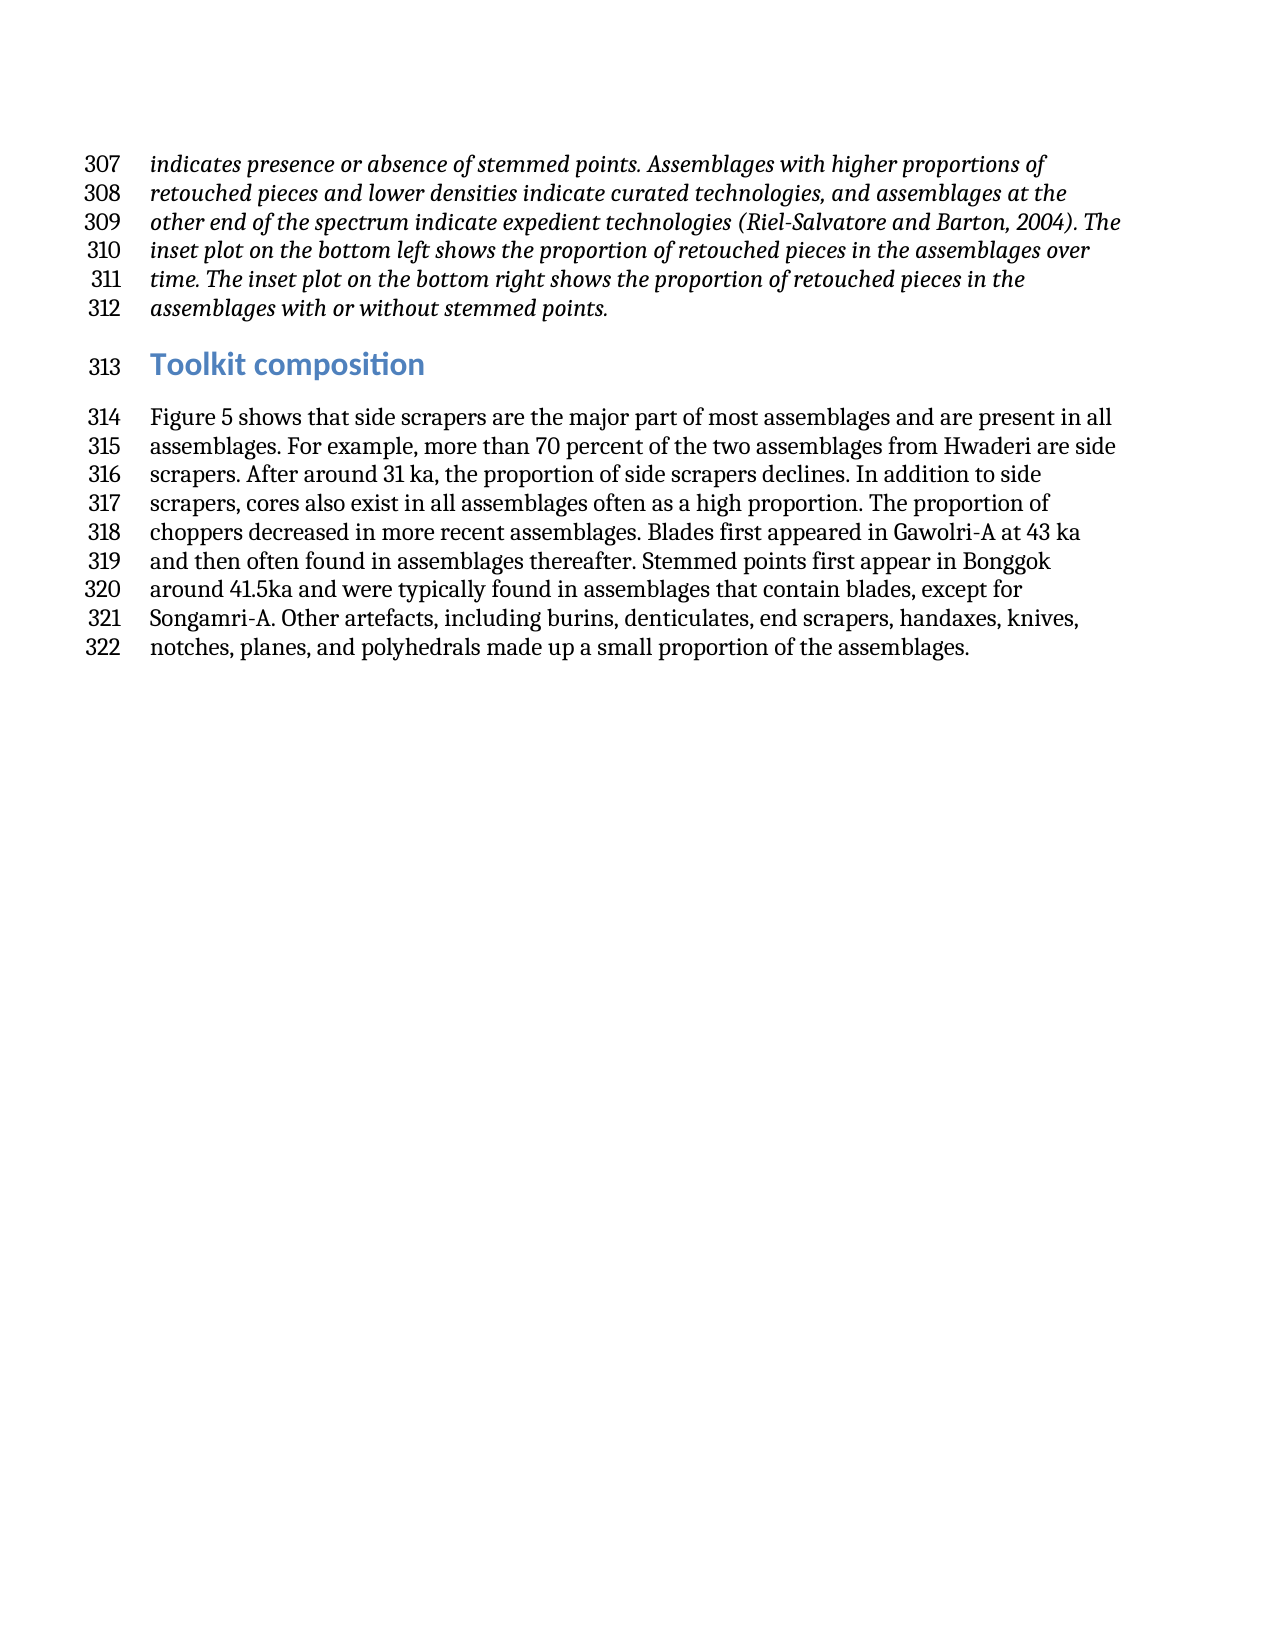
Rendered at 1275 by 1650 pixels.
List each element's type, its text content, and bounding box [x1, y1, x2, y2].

subtitle Toolkit composition [150, 343, 1125, 384]
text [150, 150, 1125, 322]
text Figure 5 shows that side scrapers are the major part of most assemblages and are present in all assemblages. For example, more than 70 percent of the two assemblages from Hwaderi are side scrapers. After around 31 ka, the proportion of side scrapers declines. In addition to side scrapers, cores also exist in all assemblages often as a high proportion. The proportion of choppers decreased in more recent assemblages. Blades first appeared in Gawolri-A at 43 ka and then often found in assemblages thereafter. Stemmed points first appear in Bonggok around 41.5ka and were typically found in assemblages that contain blades, except for Songamri-A. Other artefacts, including burins, denticulates, end scrapers, handaxes, knives, notches, planes, and polyhedrals made up a small proportion of the assemblages. [150, 403, 1125, 662]
